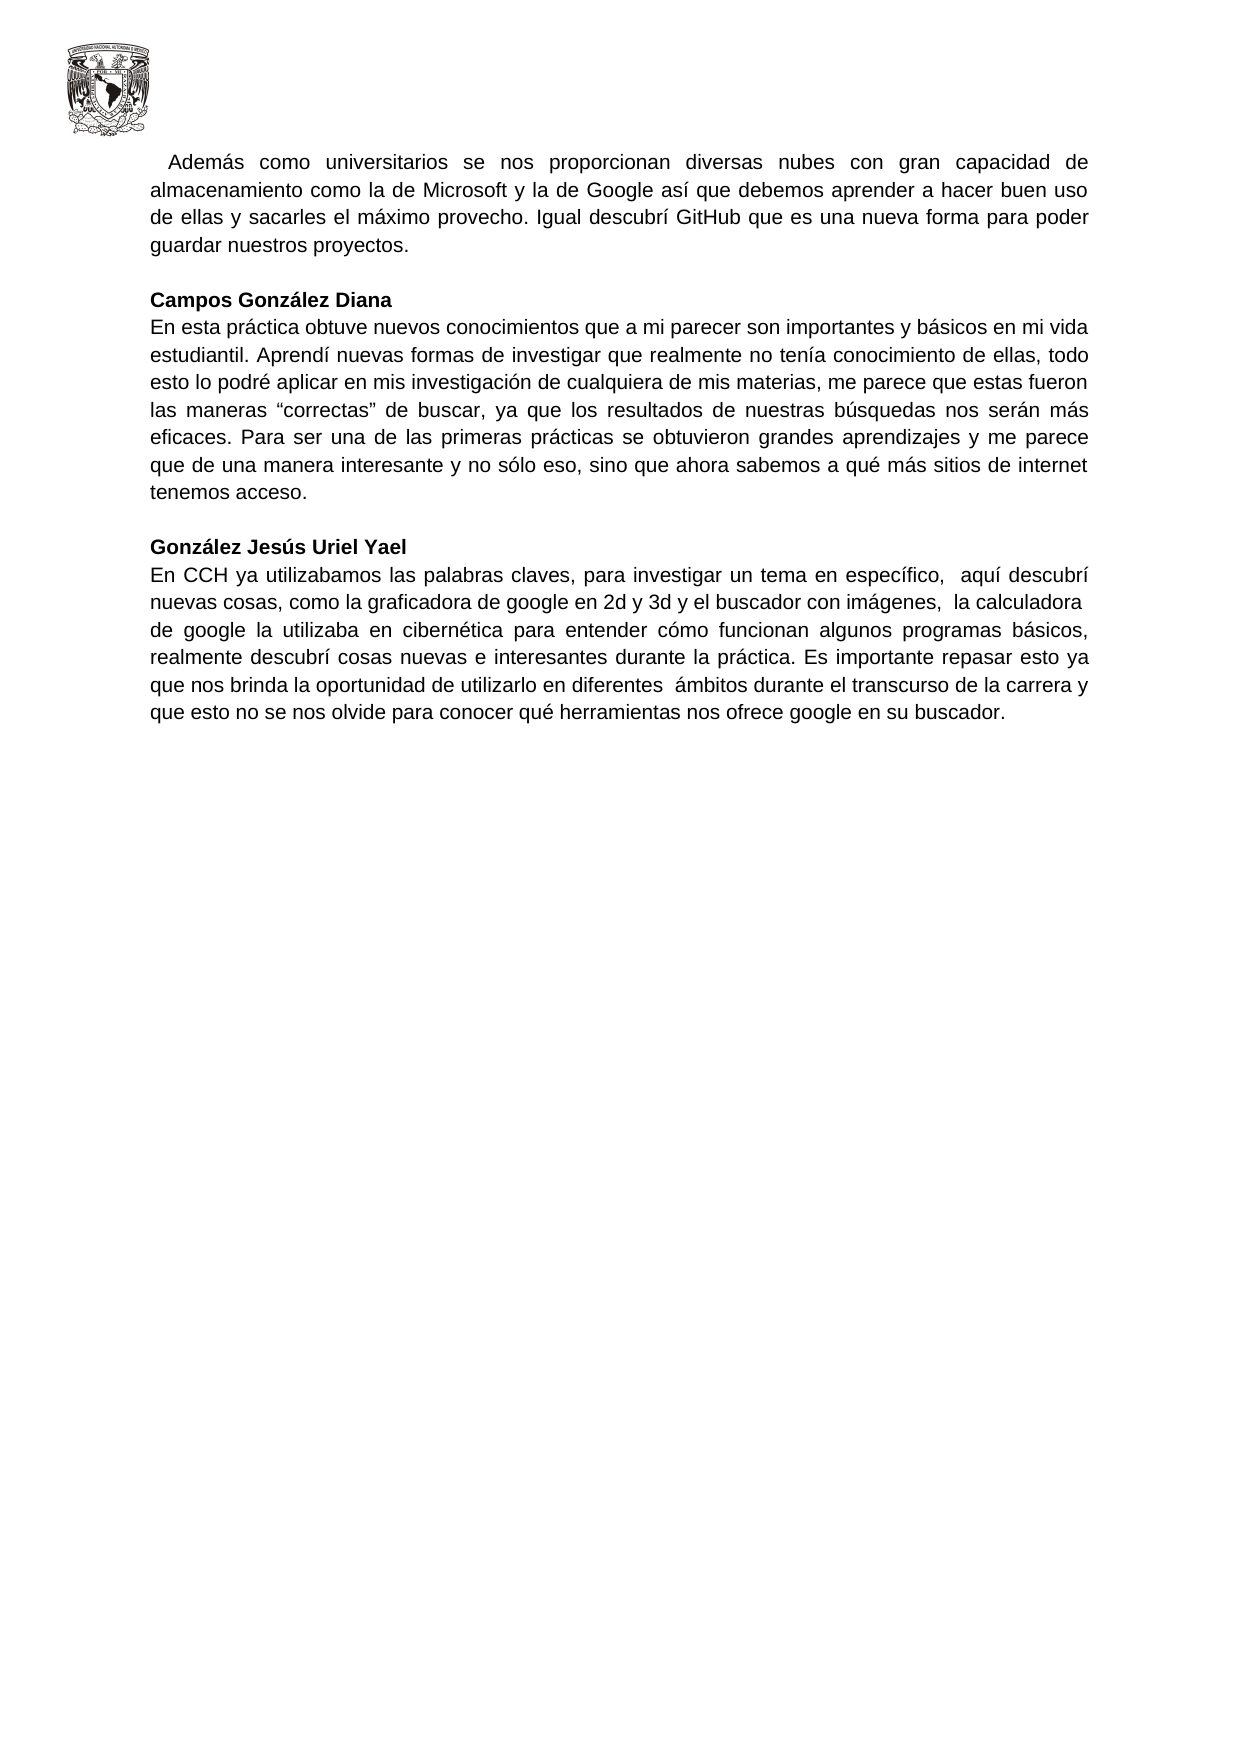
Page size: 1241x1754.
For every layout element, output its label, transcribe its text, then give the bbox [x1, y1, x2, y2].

text Además como universitarios se nos proporcionan diversas nubes con gran capacidad de almacenamiento como la de Microsoft y la de Google así que debemos aprender a hacer buen uso de ellas y sacarles el máximo provecho. Igual descubrí GitHub que es una nueva forma para poder guardar nuestros proyectos. [150, 150, 1090, 256]
text En CCH ya utilizabamos las palabras claves, para investigar un tema en específico, aquí descubrí nuevas cosas, como la graficadora de google en 2d y 3d y el buscador con imágenes, la calculadora [150, 562, 1090, 614]
text González Jesús Uriel Yael [150, 535, 1090, 559]
text Campos González Diana [150, 287, 1090, 311]
text de google la utilizaba en cibernética para entender cómo funcionan algunos programas básicos, realmente descubrí cosas nuevas e interesantes durante la práctica. Es importante repasar esto ya que nos brinda la oportunidad de utilizarlo en diferentes ámbitos durante el transcurso de la carrera y que esto no se nos olvide para conocer qué herramientas nos ofrece google en su buscador. [150, 617, 1090, 724]
picture [67, 43, 150, 137]
text En esta práctica obtuve nuevos conocimientos que a mi parecer son importantes y básicos en mi vida estudiantil. Aprendí nuevas formas de investigar que realmente no tenía conocimiento de ellas, todo esto lo podré aplicar en mis investigación de cualquiera de mis materias, me parece que estas fueron las maneras “correctas” de buscar, ya que los resultados de nuestras búsquedas nos serán más eficaces. Para ser una de las primeras prácticas se obtuvieron grandes aprendizajes y me parece que de una manera interesante y no sólo eso, sino que ahora sabemos a qué más sitios de internet tenemos acceso. [150, 315, 1090, 504]
